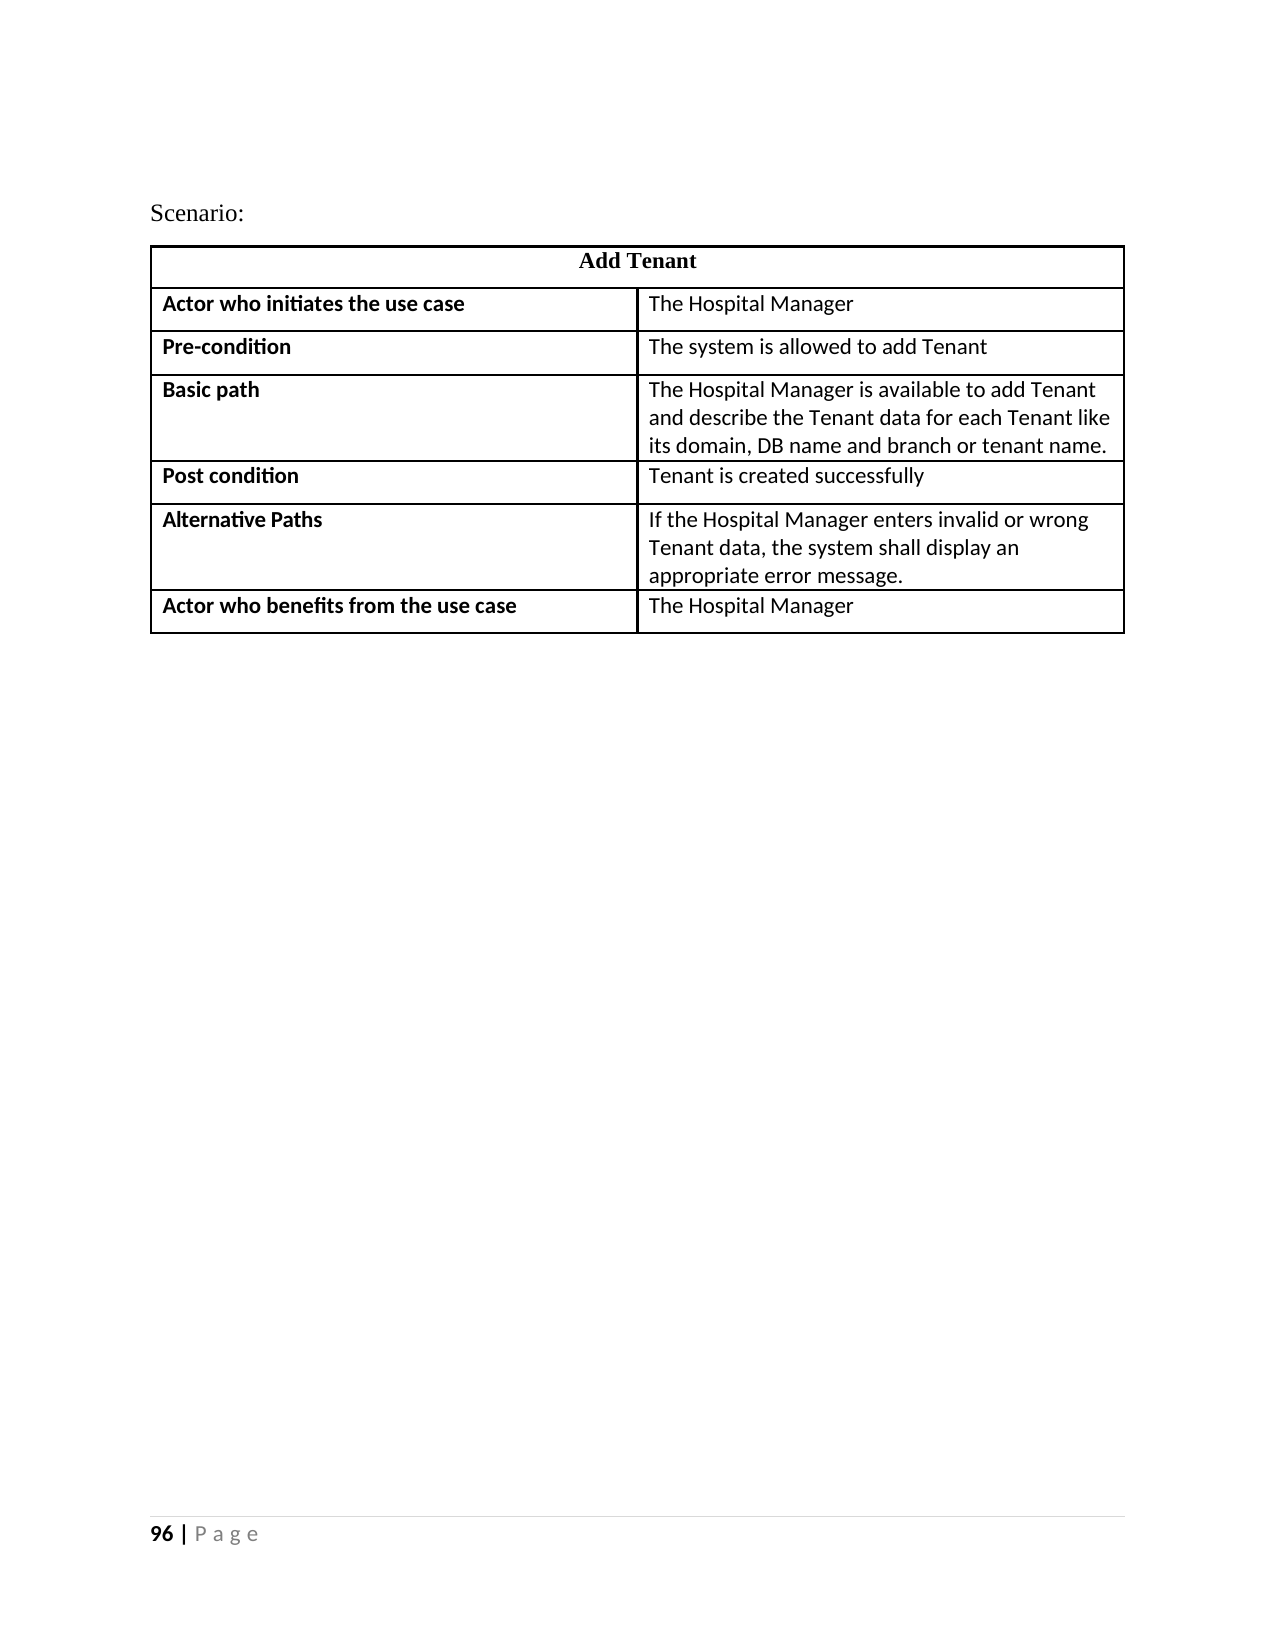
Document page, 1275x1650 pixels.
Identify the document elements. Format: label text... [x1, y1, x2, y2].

text Scenario: [150, 198, 1125, 226]
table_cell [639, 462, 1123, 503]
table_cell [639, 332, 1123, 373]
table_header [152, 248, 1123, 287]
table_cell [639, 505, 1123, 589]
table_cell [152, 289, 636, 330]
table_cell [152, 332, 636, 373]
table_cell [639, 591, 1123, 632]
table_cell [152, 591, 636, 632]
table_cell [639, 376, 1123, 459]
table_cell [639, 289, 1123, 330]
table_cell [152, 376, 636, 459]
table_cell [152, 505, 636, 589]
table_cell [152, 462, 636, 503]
